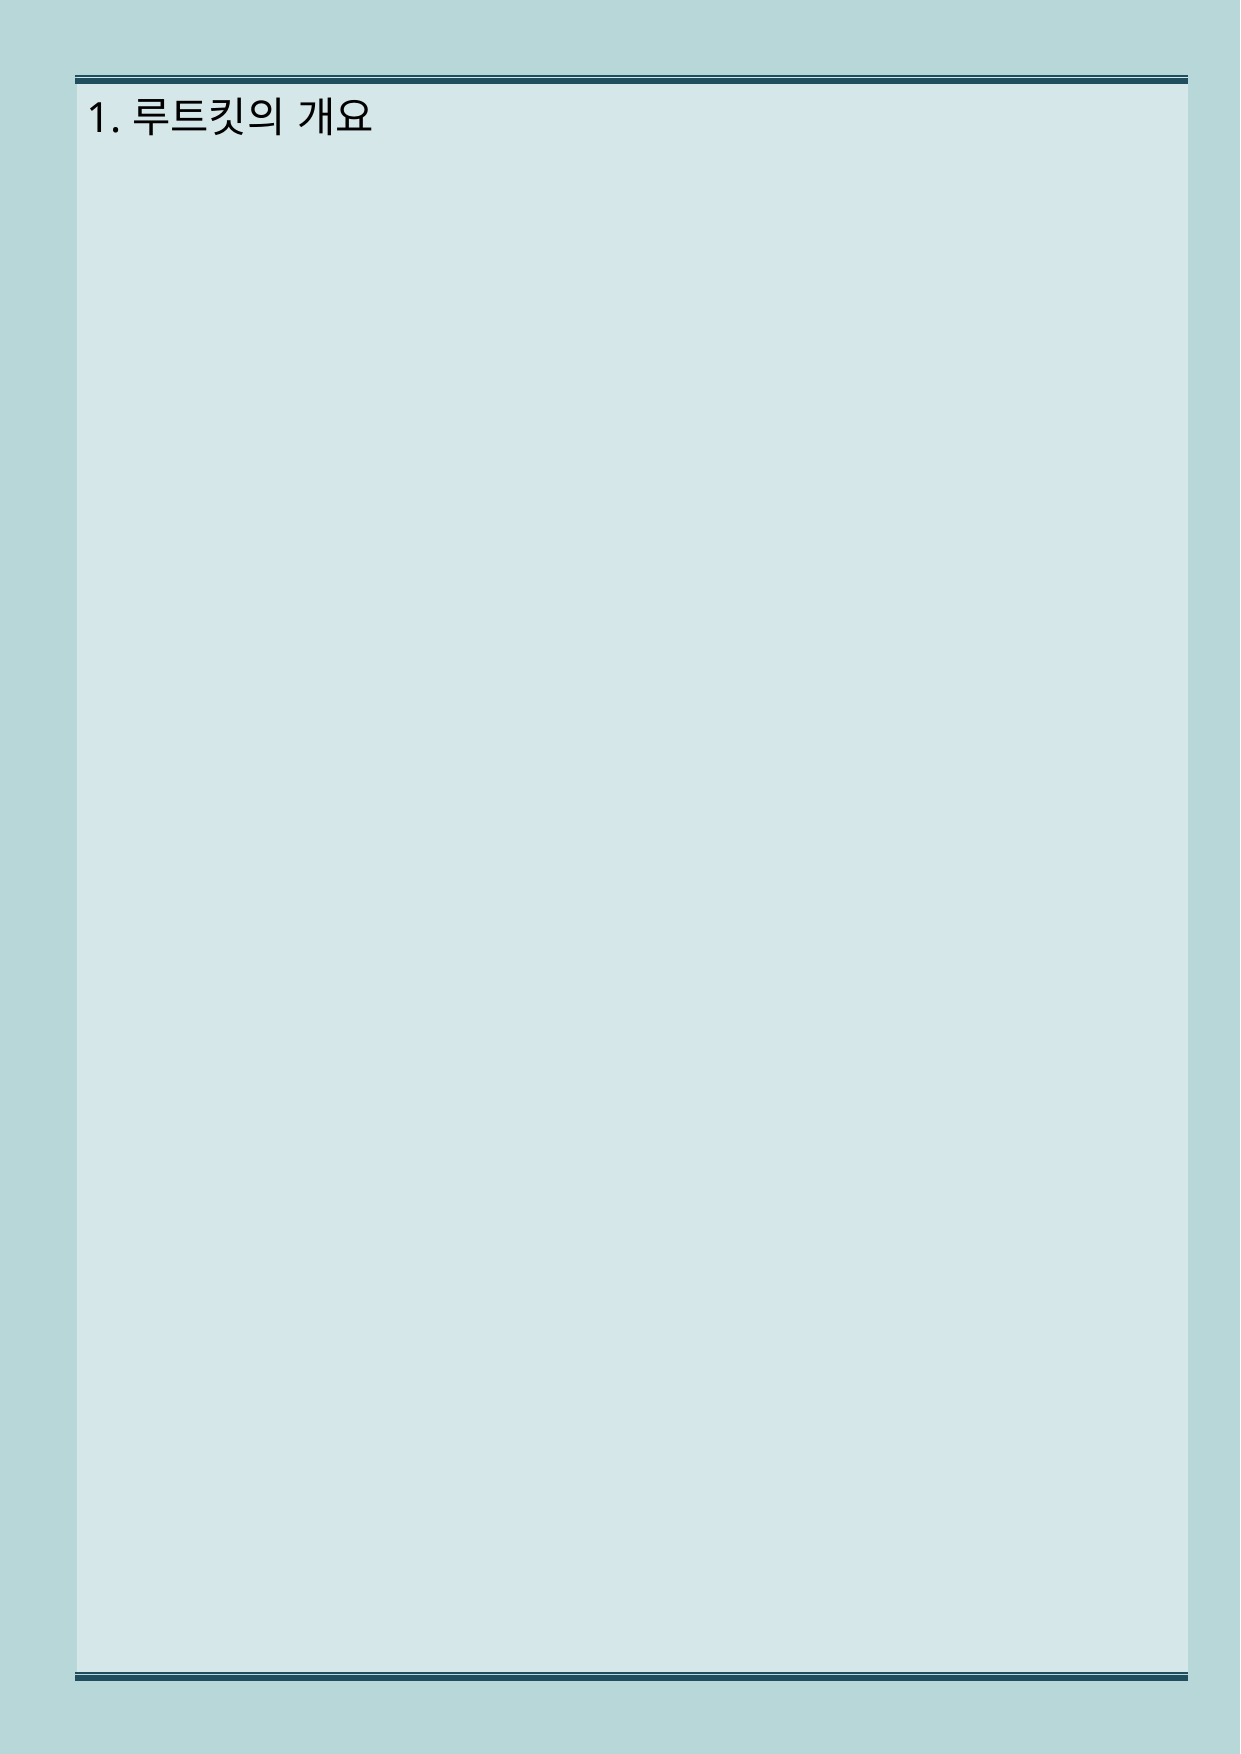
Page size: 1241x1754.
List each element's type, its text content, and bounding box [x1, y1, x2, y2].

table_header 1. 루트킷의 개요 [75, 84, 1188, 1672]
